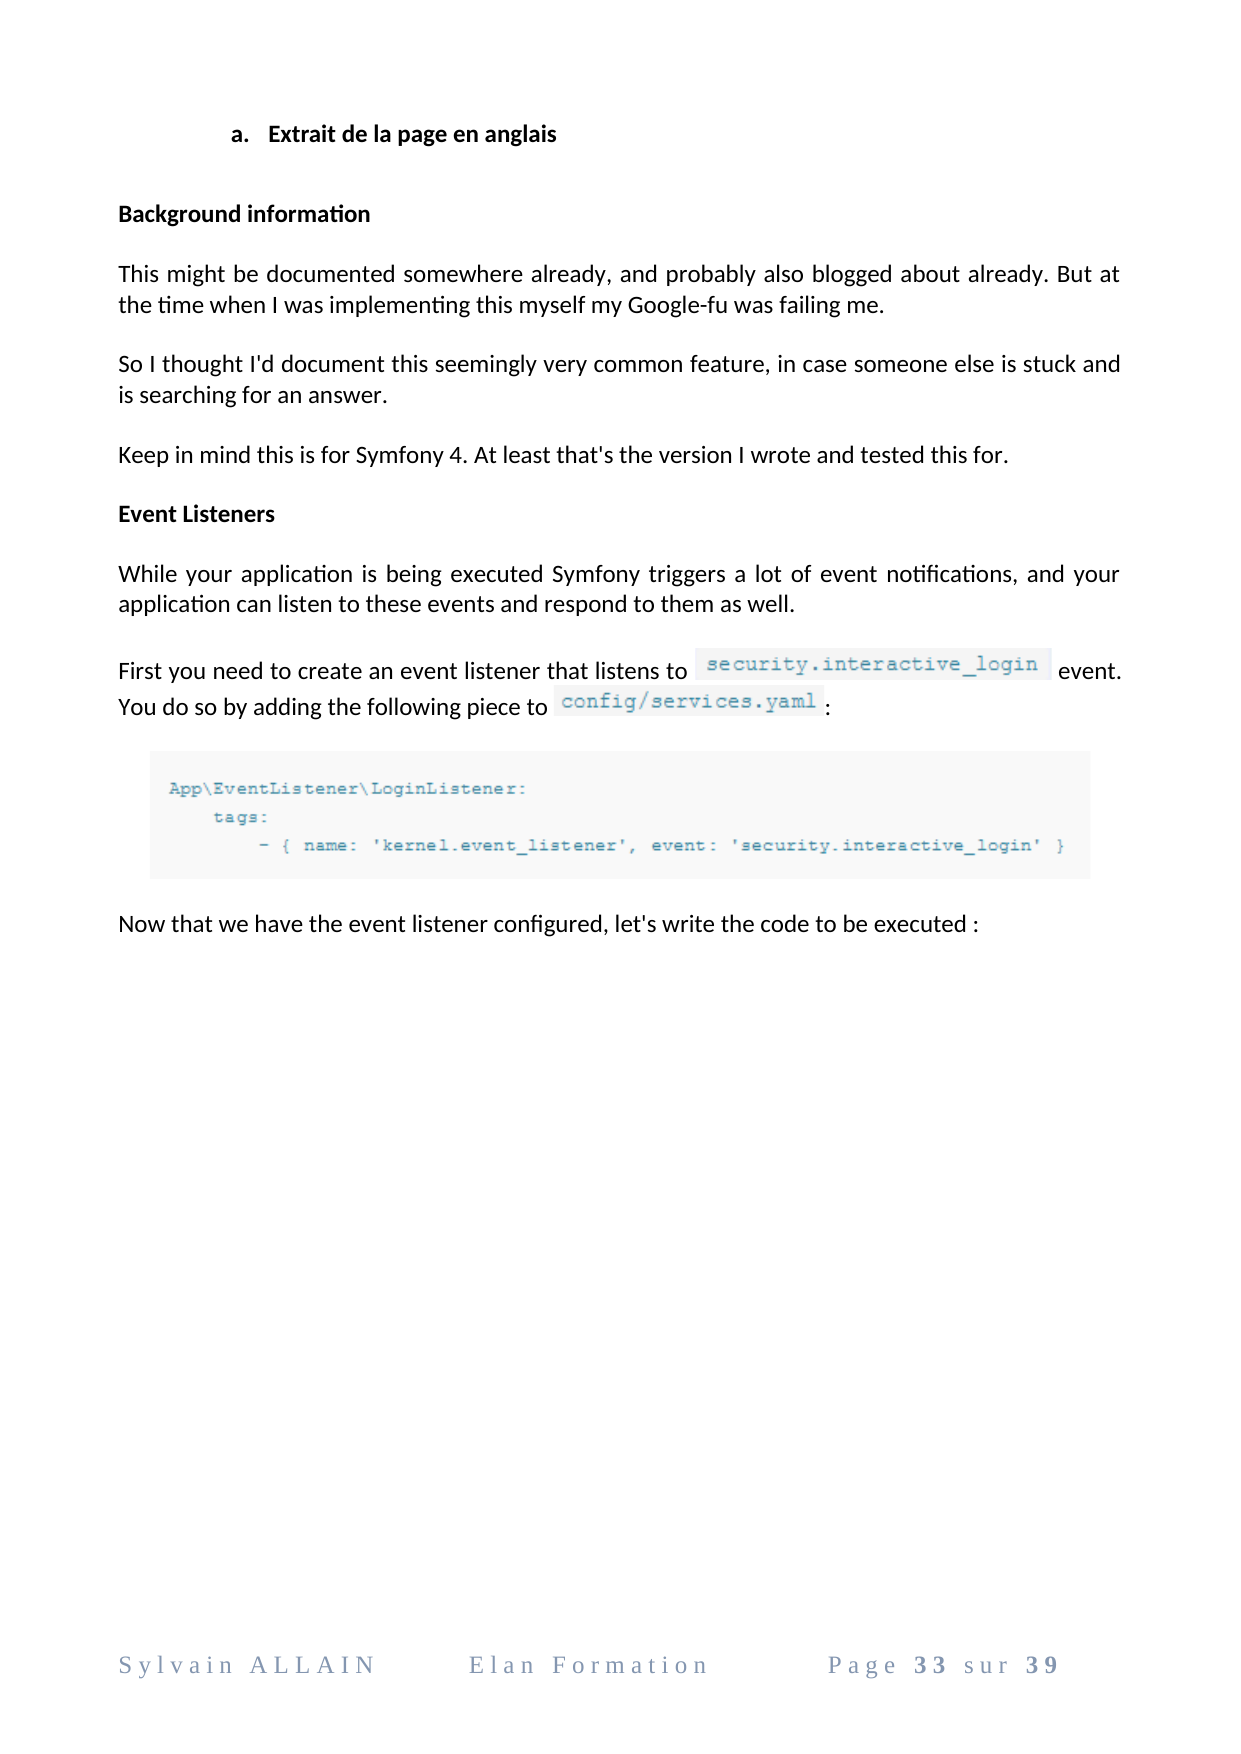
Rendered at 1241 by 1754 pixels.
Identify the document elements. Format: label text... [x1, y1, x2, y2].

picture [553, 685, 825, 716]
list Extrait de la page en anglais [231, 118, 1122, 149]
text Keep in mind this is for Symfony 4. At least that's the version I wrote and tested this for. [118, 439, 1122, 469]
text While your application is being executed Symfony triggers a lot of event notifications, and your application can listen to these events and respond to them as well. [118, 558, 1122, 619]
text Now that we have the event listener configured, let's write the code to be executed : [118, 908, 1122, 939]
text This might be documented somewhere already, and probably also blogged about already. But at the time when I was implementing this myself my Google-fu was failing me. [118, 258, 1122, 319]
text So I thought I'd document this seemingly very common feature, in case someone else is stuck and is searching for an answer. [118, 348, 1122, 409]
text Event Listeners [118, 498, 1122, 529]
text Background information [118, 199, 1122, 229]
picture [695, 648, 1052, 680]
picture [149, 751, 1091, 879]
